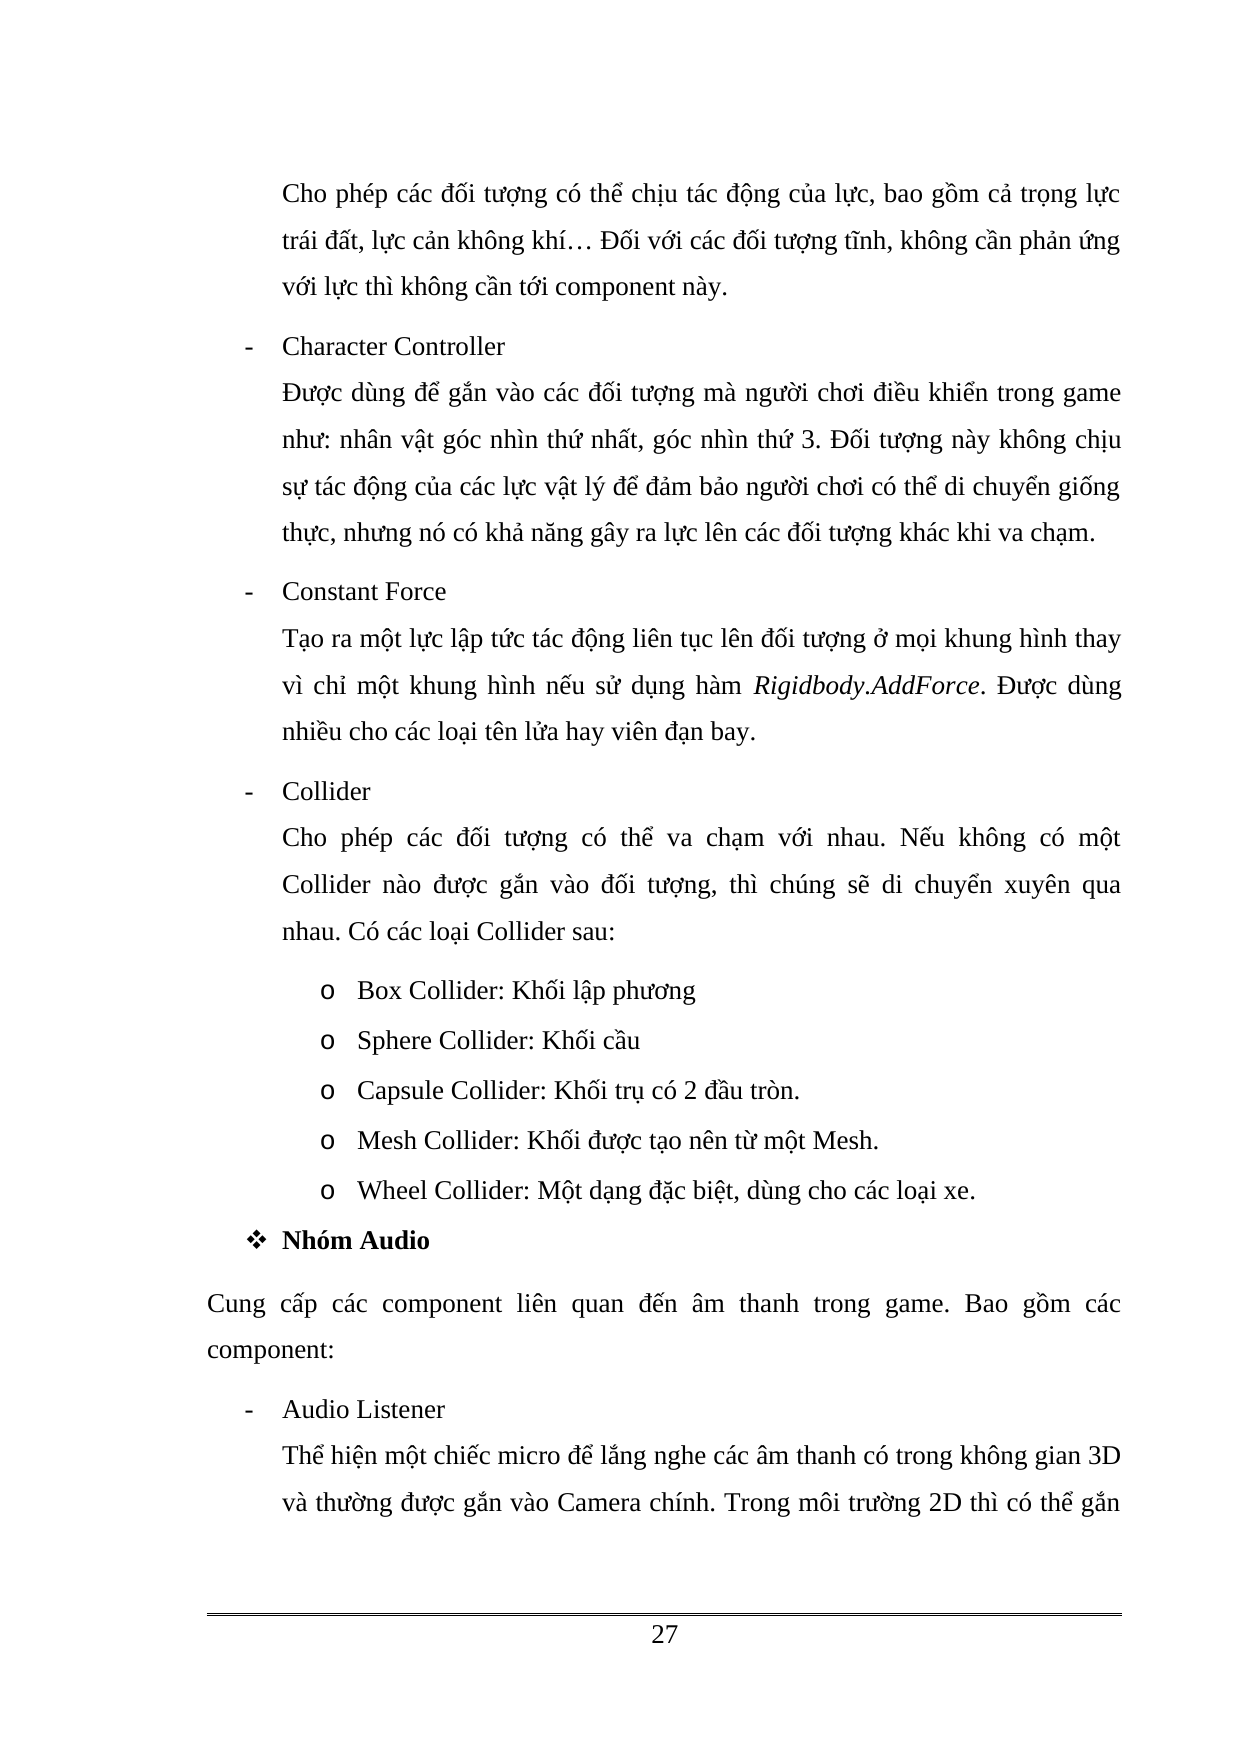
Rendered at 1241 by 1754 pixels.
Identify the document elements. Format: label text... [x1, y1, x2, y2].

list Capsule Collider: Khối trụ có 2 đầu tròn. [319, 1074, 1122, 1107]
list Collider [244, 775, 1122, 806]
list Cho phép các đối tượng có thể va chạm với nhau. Nếu không có một Collider nào được gắn vào đối tượng, thì chúng sẽ di chuyển xuyên qua nhau. Có các loại Collider sau: [282, 821, 1122, 946]
list Box Collider: Khối lập phương [319, 974, 1122, 1007]
list Audio Listener [244, 1393, 1122, 1424]
list Tạo ra một lực lập tức tác động liên tục lên đối tượng ở mọi khung hình thay vì chỉ một khung hình nếu sử dụng hàm Rigidbody.AddForce. Được dùng nhiều cho các loại tên lửa hay viên đạn bay. [282, 622, 1122, 747]
list Character Controller [244, 330, 1122, 361]
list Mesh Collider: Khối được tạo nên từ một Mesh. [319, 1124, 1122, 1158]
list Sphere Collider: Khối cầu [319, 1024, 1122, 1057]
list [282, 1439, 1122, 1517]
list Constant Force [244, 576, 1122, 607]
text Cung cấp các component liên quan đến âm thanh trong game. Bao gồm các component: [207, 1287, 1122, 1365]
list Nhóm Audio [244, 1224, 1122, 1256]
list Cho phép các đối tượng có thể chịu tác động của lực, bao gồm cả trọng lực trái đất, lực cản không khí… Đối với các đối tượng tĩnh, không cần phản ứng với lực thì không cần tới component này. [282, 177, 1122, 302]
list Được dùng để gắn vào các đối tượng mà người chơi điều khiển trong game như: nhân vật góc nhìn thứ nhất, góc nhìn thứ 3. Đối tượng này không chịu sự tác động của các lực vật lý để đảm bảo người chơi có thể di chuyển giống thực, nhưng nó có khả năng gây ra lực lên các đối tượng khác khi va chạm. [282, 376, 1122, 547]
list Wheel Collider: Một dạng đặc biệt, dùng cho các loại xe. [319, 1174, 1122, 1208]
